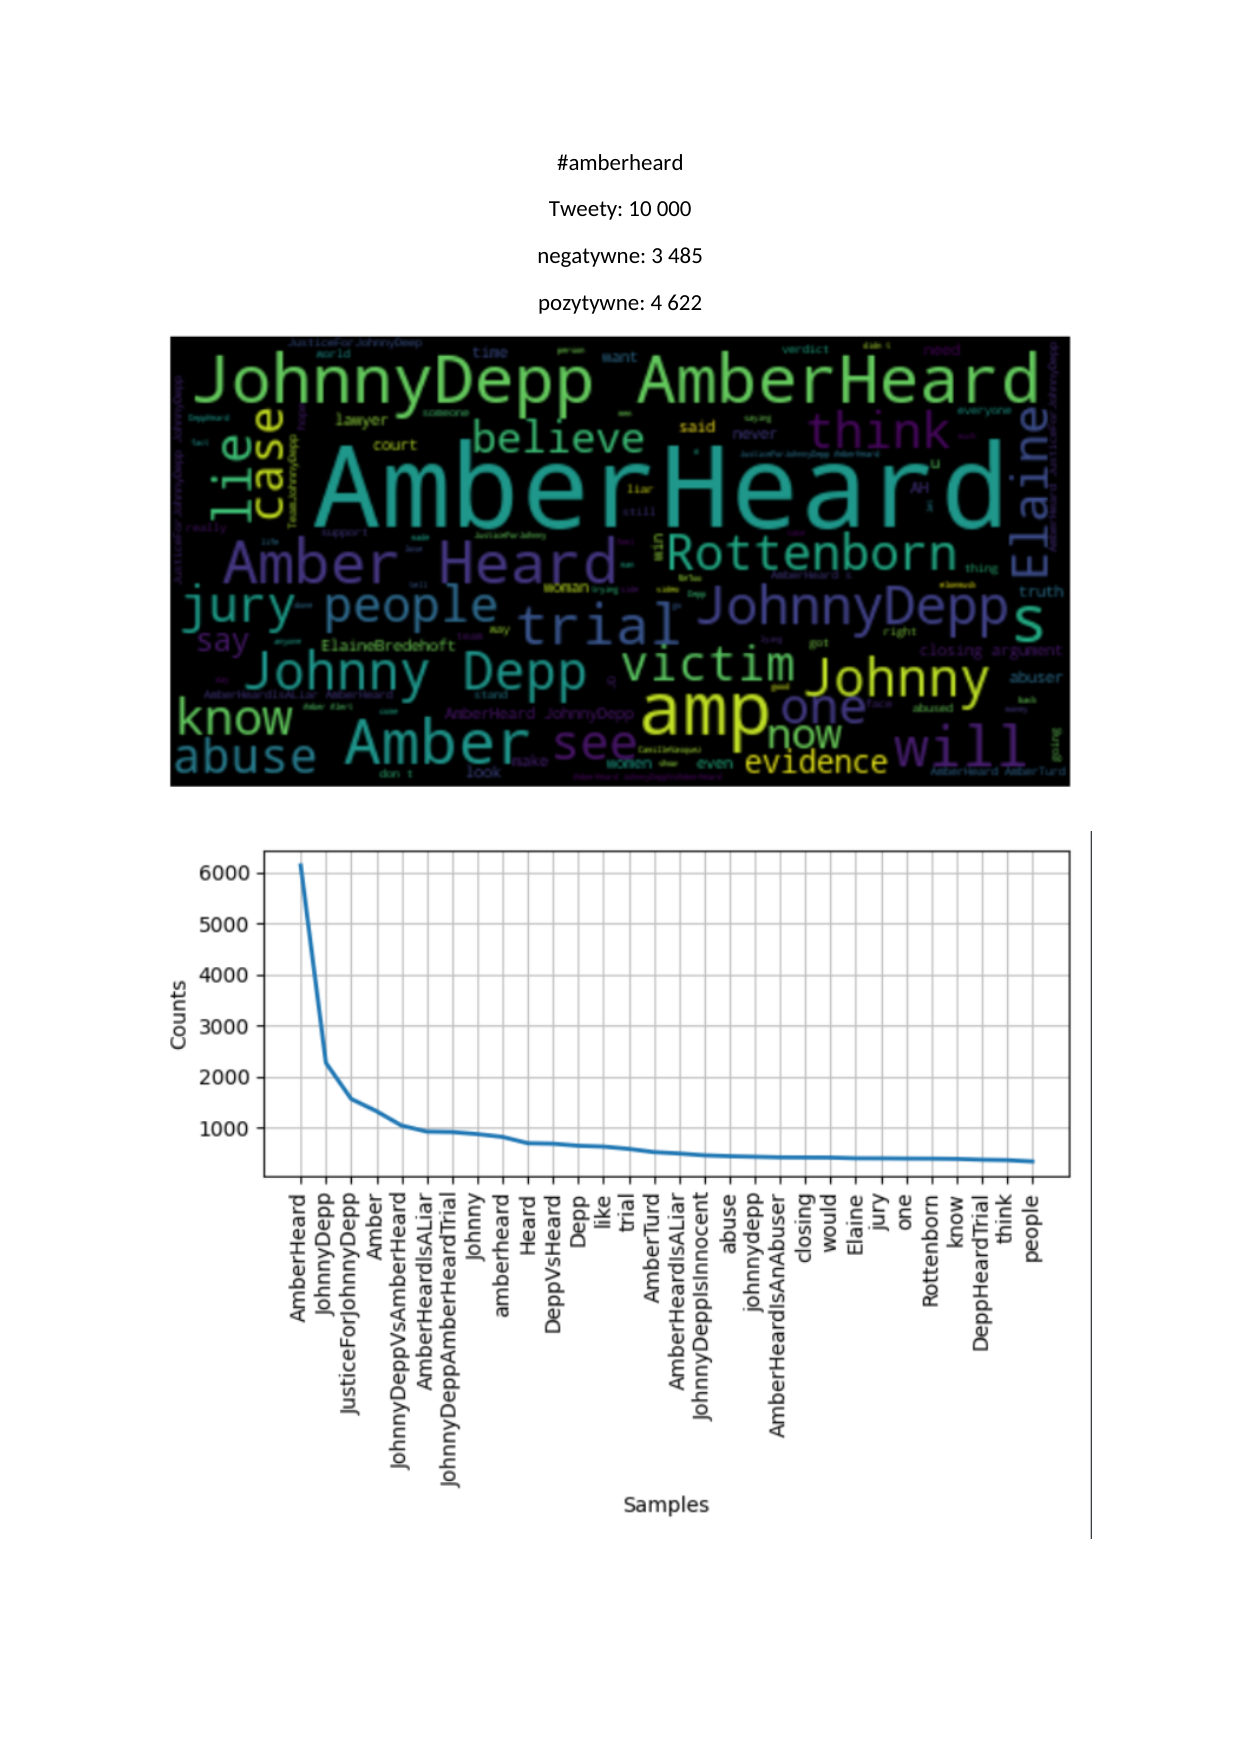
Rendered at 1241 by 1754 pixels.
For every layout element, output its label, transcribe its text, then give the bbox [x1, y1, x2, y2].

text negatywne: 3 485 [148, 241, 1093, 269]
text #amberheard [148, 148, 1093, 176]
text Tweety: 10 000 [148, 194, 1093, 222]
picture [148, 831, 1092, 1539]
picture [148, 318, 1092, 813]
